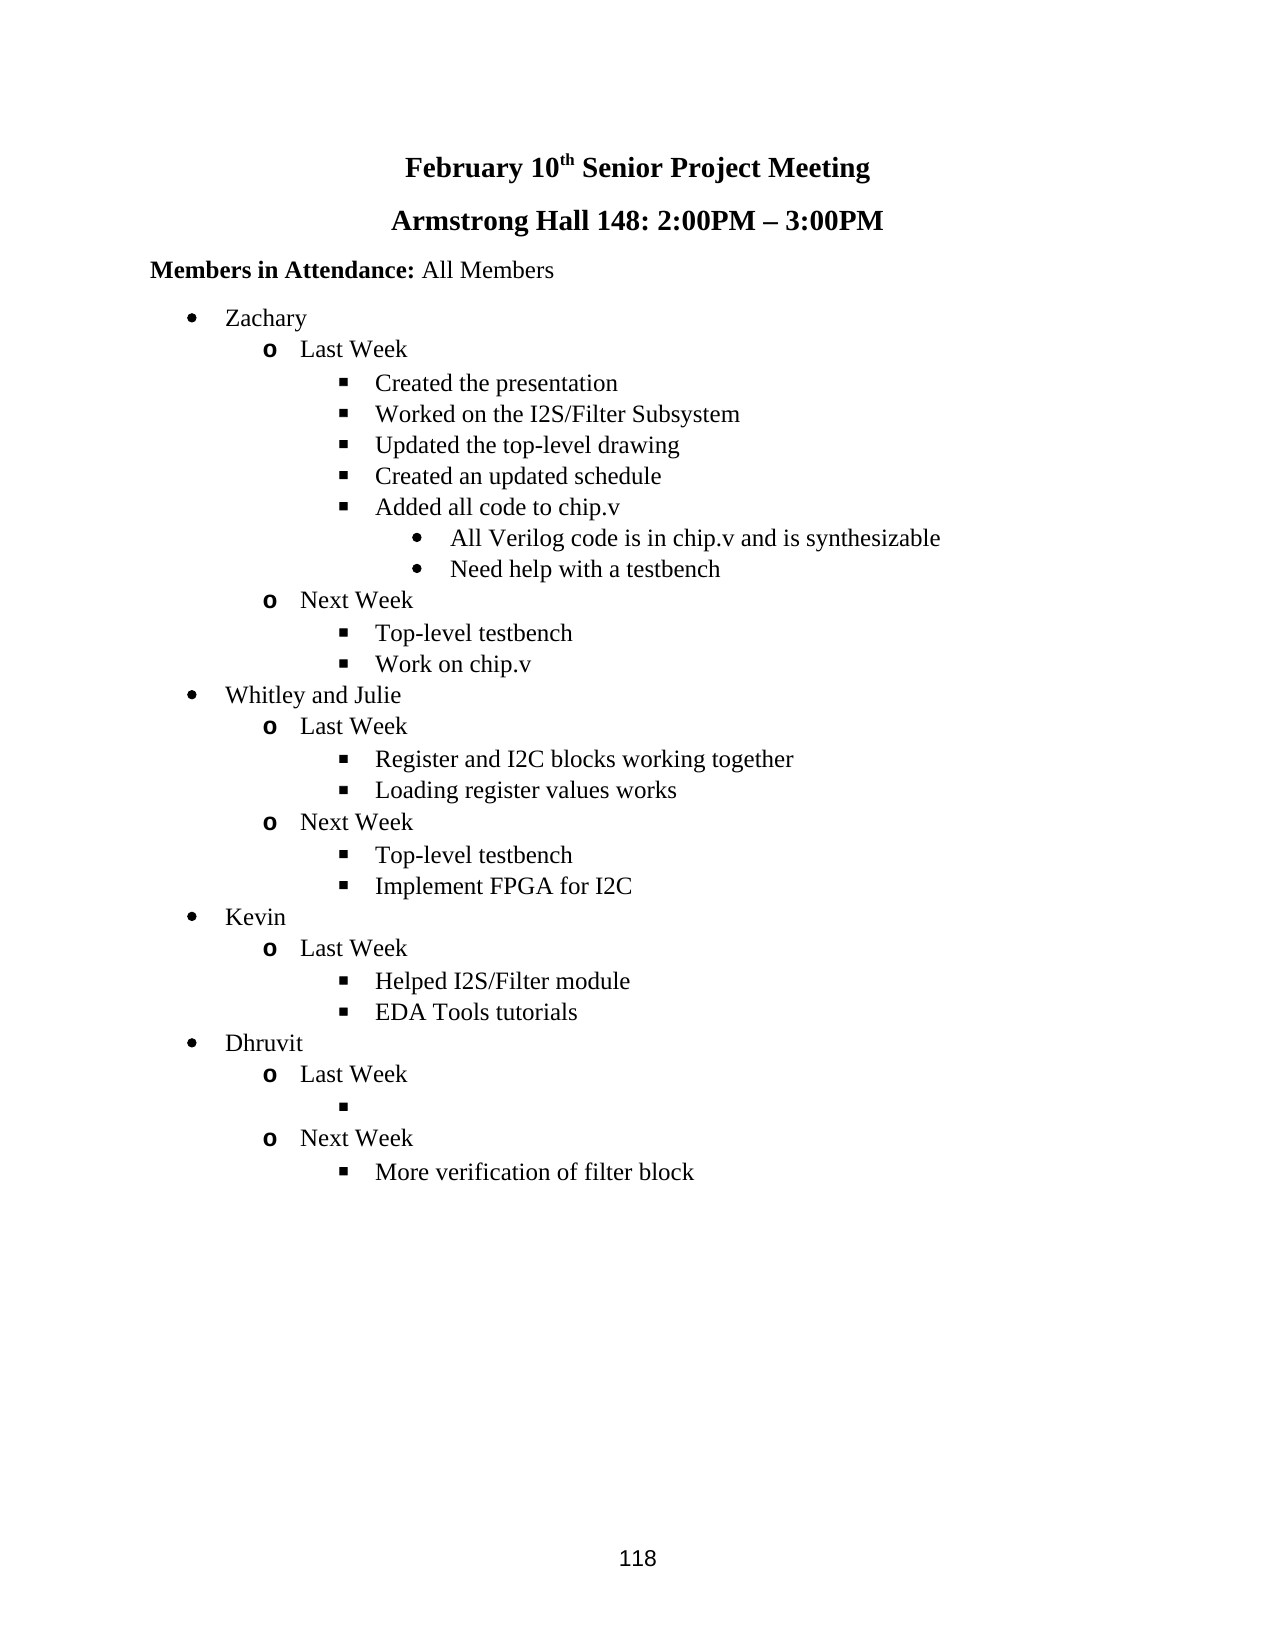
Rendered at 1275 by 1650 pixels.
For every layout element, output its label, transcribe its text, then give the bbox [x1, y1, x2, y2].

list Added all code to chip.v [337, 492, 1125, 521]
list Dhruvit [187, 1028, 1125, 1057]
list Updated the top-level drawing [337, 430, 1125, 458]
list Next Week [262, 807, 1125, 837]
list All Verilog code is in chip.v and is synthesizable [412, 523, 1125, 552]
list Worked on the I2S/Filter Subsystem [337, 399, 1125, 427]
list Register and I2C blocks working together [337, 744, 1125, 773]
list Zachary [187, 303, 1125, 332]
list Next Week [262, 1123, 1125, 1154]
text February 10th Senior Project Meeting [150, 150, 1125, 183]
text Members in Attendance: All Members [150, 256, 1125, 284]
list Kevin [187, 902, 1125, 931]
list Helped I2S/Filter module [337, 966, 1125, 995]
list Last Week [262, 334, 1125, 365]
list Top-level testbench [337, 618, 1125, 647]
list Loading register values works [337, 776, 1125, 804]
list Whitley and Julie [187, 680, 1125, 709]
list EDA Tools tutorials [337, 997, 1125, 1026]
list Last Week [262, 1059, 1125, 1090]
list Work on chip.v [337, 649, 1125, 678]
text Armstrong Hall 148: 2:00PM – 3:00PM [150, 203, 1125, 236]
list Top-level testbench [337, 840, 1125, 868]
list More verification of filter block [337, 1157, 1125, 1186]
list Last Week [262, 711, 1125, 742]
list Created an updated schedule [337, 461, 1125, 489]
list Implement FPGA for I2C [337, 871, 1125, 899]
list Created the presentation [337, 368, 1125, 396]
list Last Week [262, 933, 1125, 964]
list Next Week [262, 585, 1125, 616]
list Need help with a testbench [412, 554, 1125, 583]
